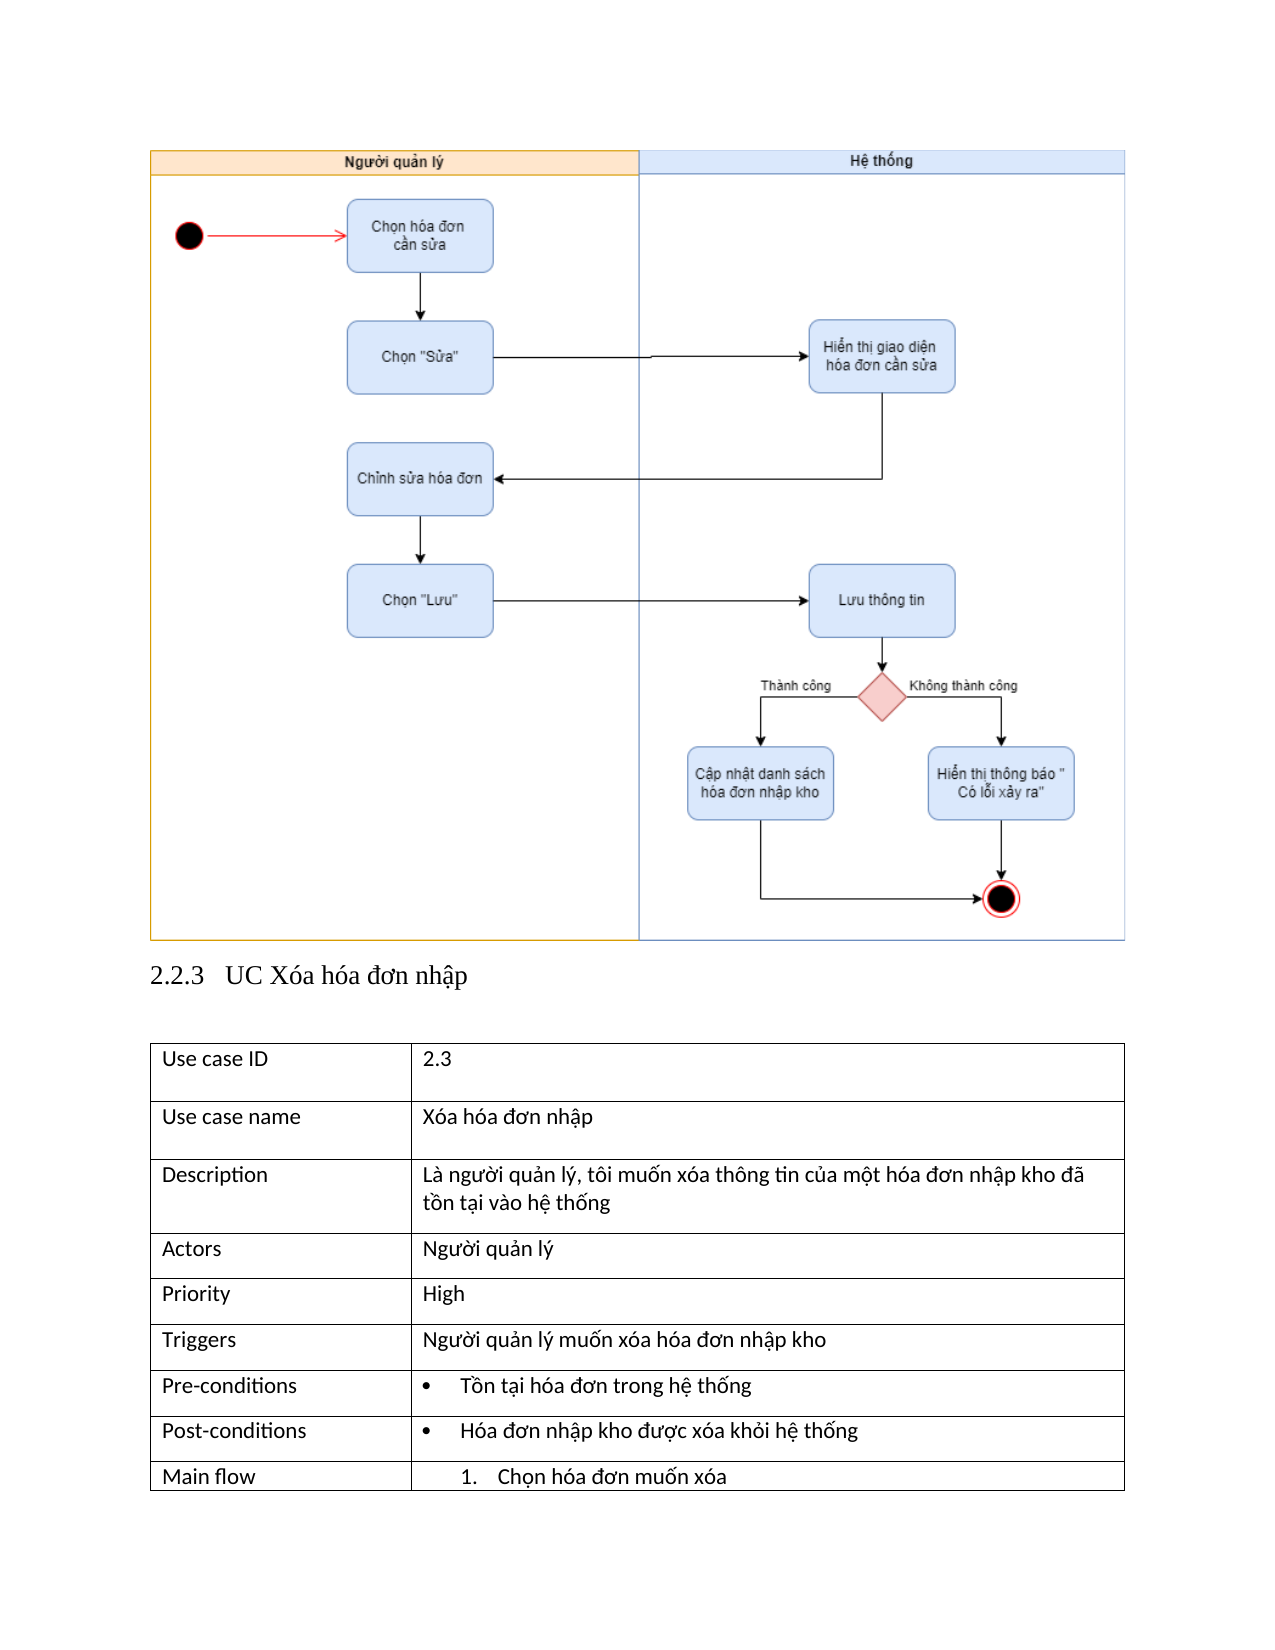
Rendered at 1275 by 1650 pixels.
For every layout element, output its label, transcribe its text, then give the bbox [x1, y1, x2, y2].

table_cell Actors [151, 1234, 411, 1278]
table_header Use case ID [151, 1044, 411, 1101]
table_cell Use case name [151, 1102, 411, 1159]
subtitle UC Xóa hóa đơn nhập [150, 959, 1125, 991]
table_cell Post-conditions [151, 1417, 411, 1461]
picture [150, 150, 1125, 941]
table_cell Pre-conditions [151, 1371, 411, 1416]
table_cell Người quản lý [412, 1234, 1124, 1278]
table_cell Triggers [151, 1325, 411, 1370]
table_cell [412, 1462, 1124, 1490]
table_cell Main flow [151, 1462, 411, 1490]
table_cell High [412, 1279, 1124, 1324]
table_cell Priority [151, 1279, 411, 1324]
table_cell Là người quản lý, tôi muốn xóa thông tin của một hóa đơn nhập kho đã tồn tại vào hệ thống [412, 1160, 1124, 1233]
table_cell Tồn tại hóa đơn trong hệ thống [412, 1371, 1124, 1416]
table_cell Người quản lý muốn xóa hóa đơn nhập kho [412, 1325, 1124, 1370]
table_cell Hóa đơn nhập kho được xóa khỏi hệ thống [412, 1417, 1124, 1461]
table_header 2.3 [412, 1044, 1124, 1101]
table_cell Description [151, 1160, 411, 1233]
table_cell Xóa hóa đơn nhập [412, 1102, 1124, 1159]
